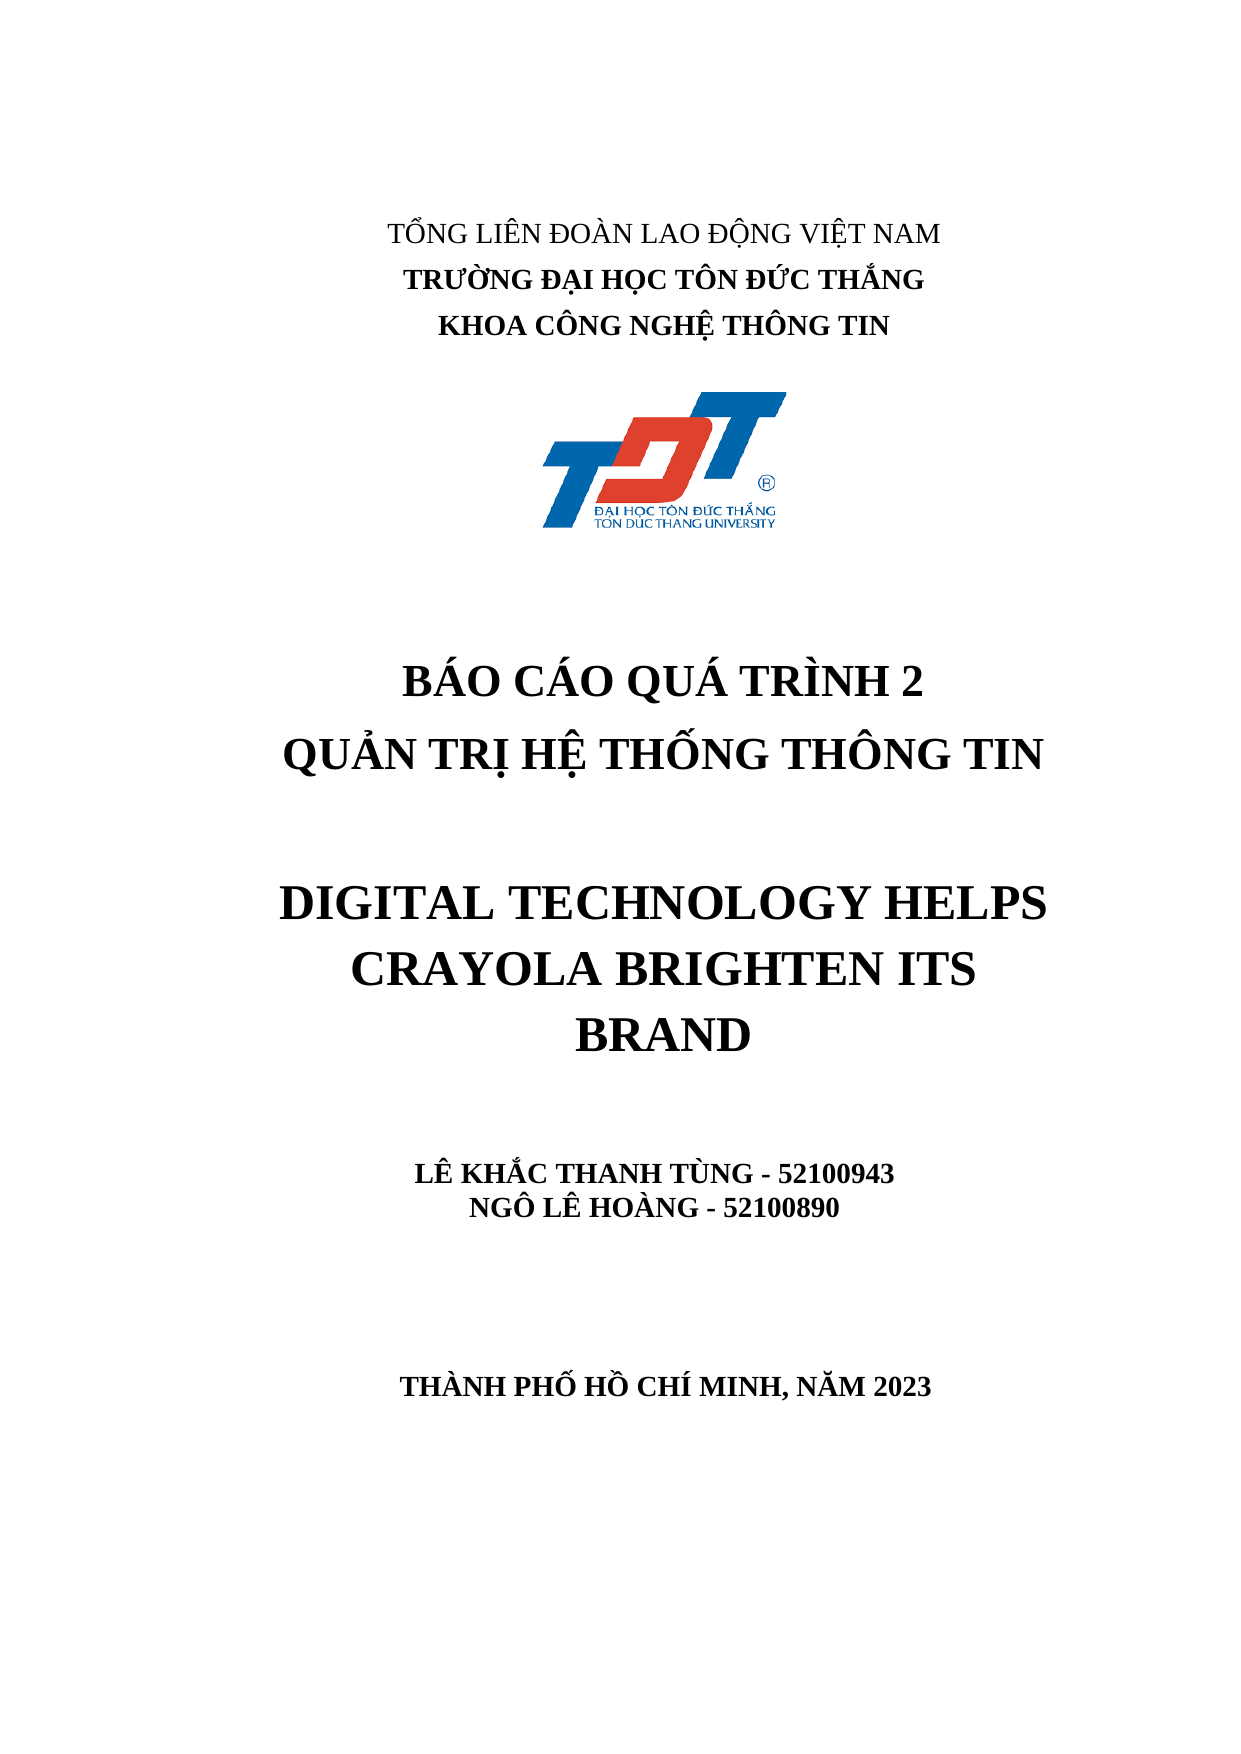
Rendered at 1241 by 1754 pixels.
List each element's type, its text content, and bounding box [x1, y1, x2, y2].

text TRƯỜNG ĐẠI HỌC TÔN ĐỨC THẮNG [263, 262, 1065, 296]
text KHOA CÔNG NGHỆ THÔNG TIN [263, 308, 1065, 342]
text BÁO CÁO QUÁ TRÌNH 2 [253, 653, 1074, 706]
text QUẢN TRỊ HỆ THỐNG THÔNG TIN [253, 726, 1074, 779]
text NGÔ LÊ HOÀNG - 52100890 [192, 1190, 1117, 1223]
text TỔNG LIÊN ĐOÀN LAO ĐỘNG VIỆT NAM [263, 216, 1065, 250]
text LÊ KHẮC THANH TÙNG - 52100943 [192, 1156, 1117, 1190]
text DIGITAL TECHNOLOGY HELPS CRAYOLA BRIGHTEN ITS BRAND [263, 872, 1065, 1062]
text THÀNH PHỐ HỒ CHÍ MINH, NĂM 2023 [209, 1369, 1122, 1403]
picture [542, 392, 787, 528]
